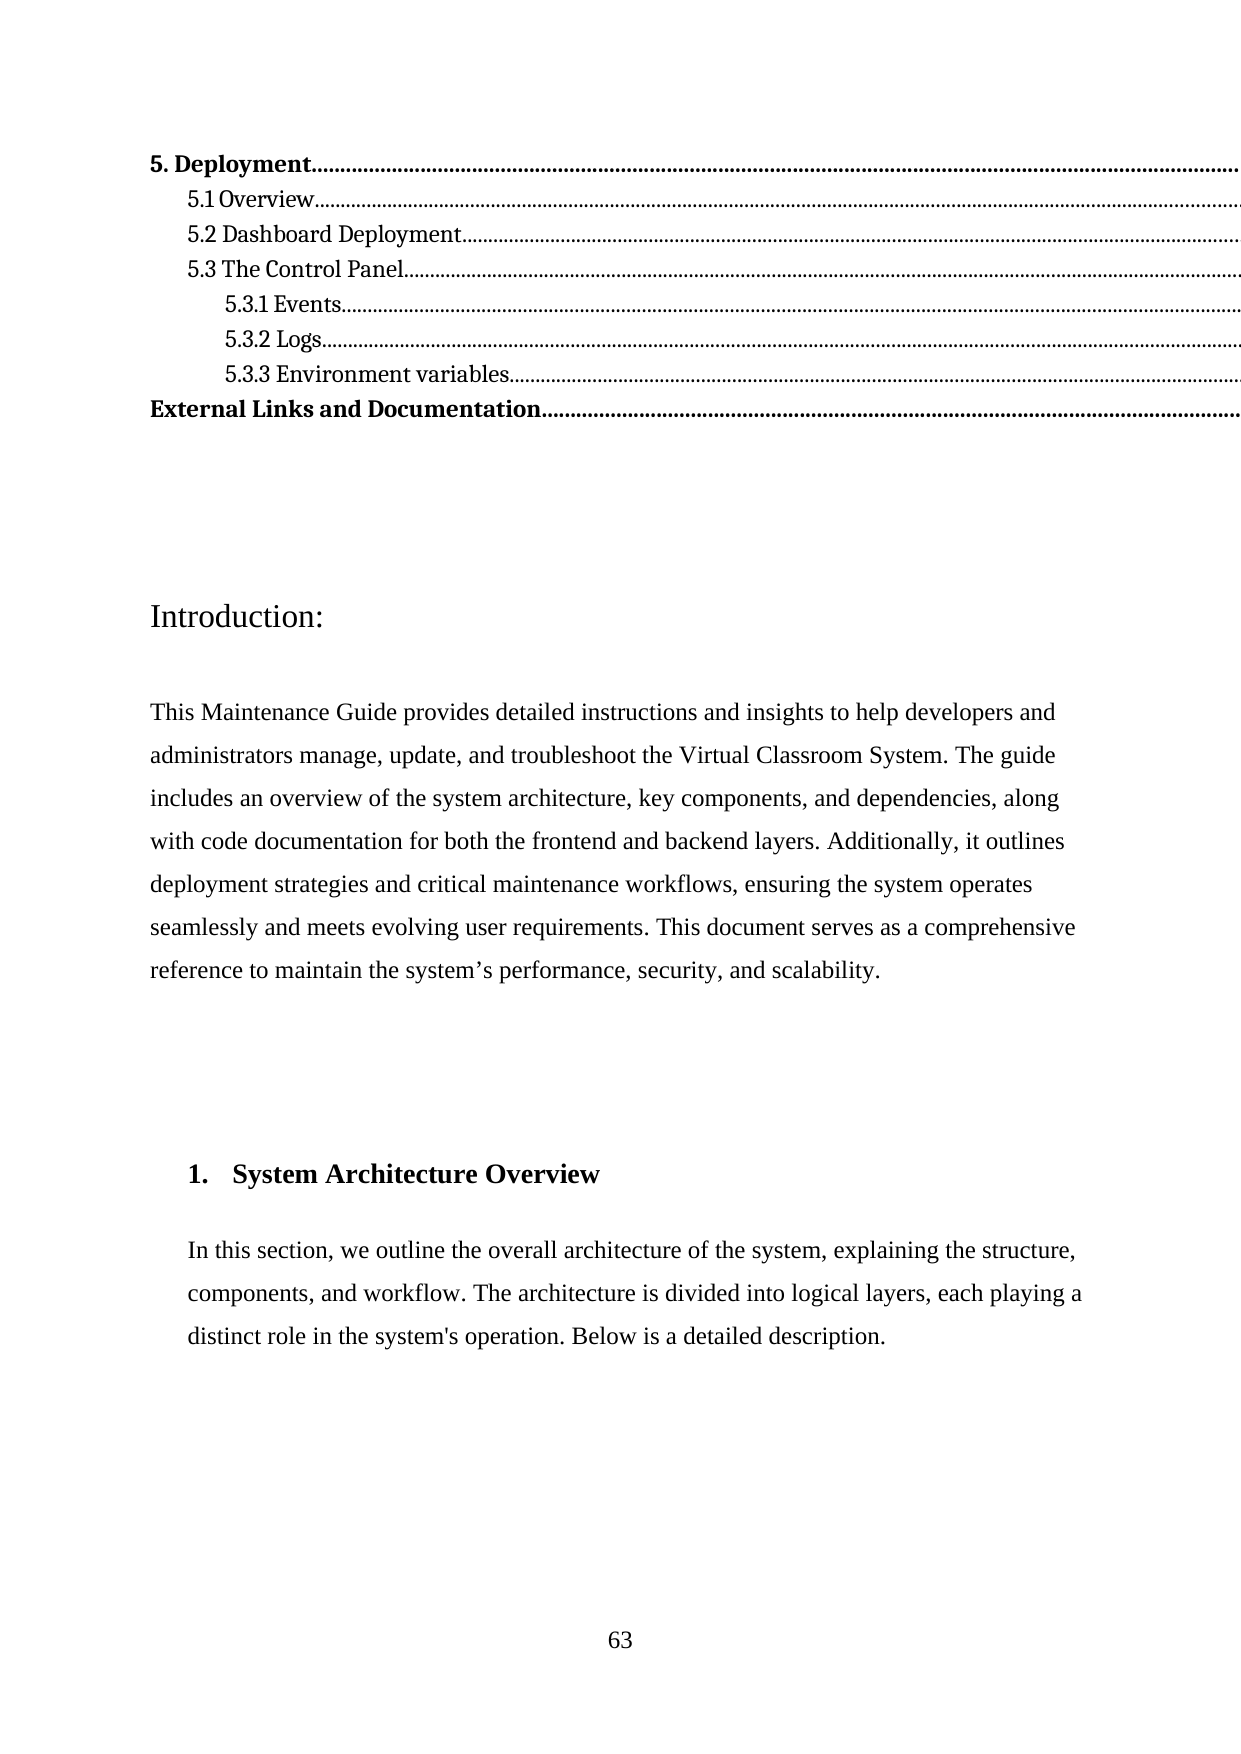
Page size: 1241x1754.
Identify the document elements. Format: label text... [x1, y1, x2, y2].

list System Architecture Overview [187, 1157, 1090, 1190]
text This Maintenance Guide provides detailed instructions and insights to help developers and administrators manage, update, and troubleshoot the Virtual Classroom System. The guide includes an overview of the system architecture, key components, and dependencies, along with code documentation for both the frontend and backend layers. Additionally, it outlines deployment strategies and critical maintenance workflows, ensuring the system operates seamlessly and meets evolving user requirements. This document serves as a comprehensive reference to maintain the system’s performance, security, and scalability. [150, 697, 1090, 984]
text Introduction: [150, 596, 1090, 634]
text In this section, we outline the overall architecture of the system, explaining the structure, components, and workflow. The architecture is divided into logical layers, each playing a distinct role in the system's operation. Below is a detailed description. [187, 1235, 1090, 1350]
